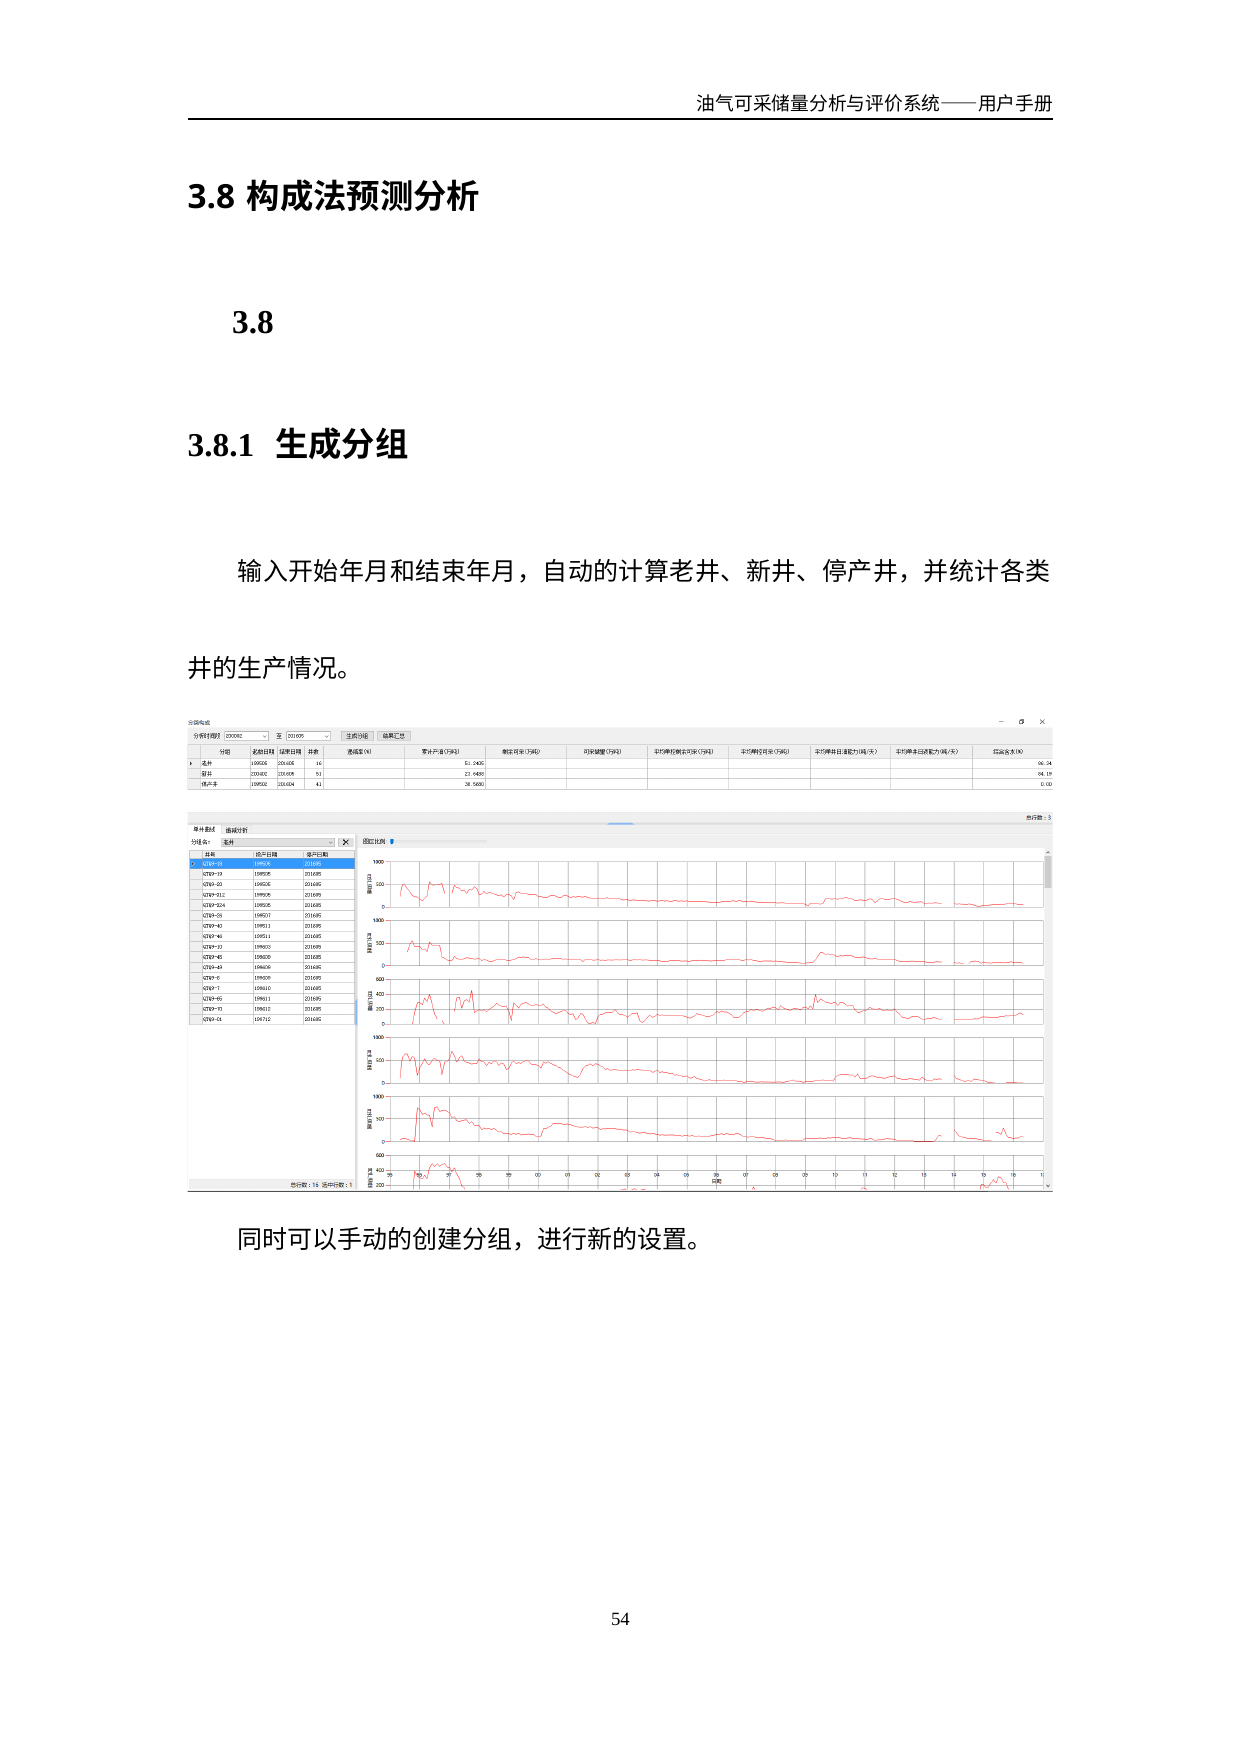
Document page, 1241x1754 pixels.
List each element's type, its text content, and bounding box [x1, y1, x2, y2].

subtitle 生成分组 [187, 409, 1053, 474]
subtitle 构成法预测分析 [187, 162, 1053, 227]
picture [187, 717, 1053, 1192]
text 同时可以手动的创建分组，进行新的设置。 [187, 1205, 1053, 1270]
text 输入开始年月和结束年月，自动的计算老井、新井、停产井，并统计各类井的生产情况。 [187, 537, 1053, 699]
